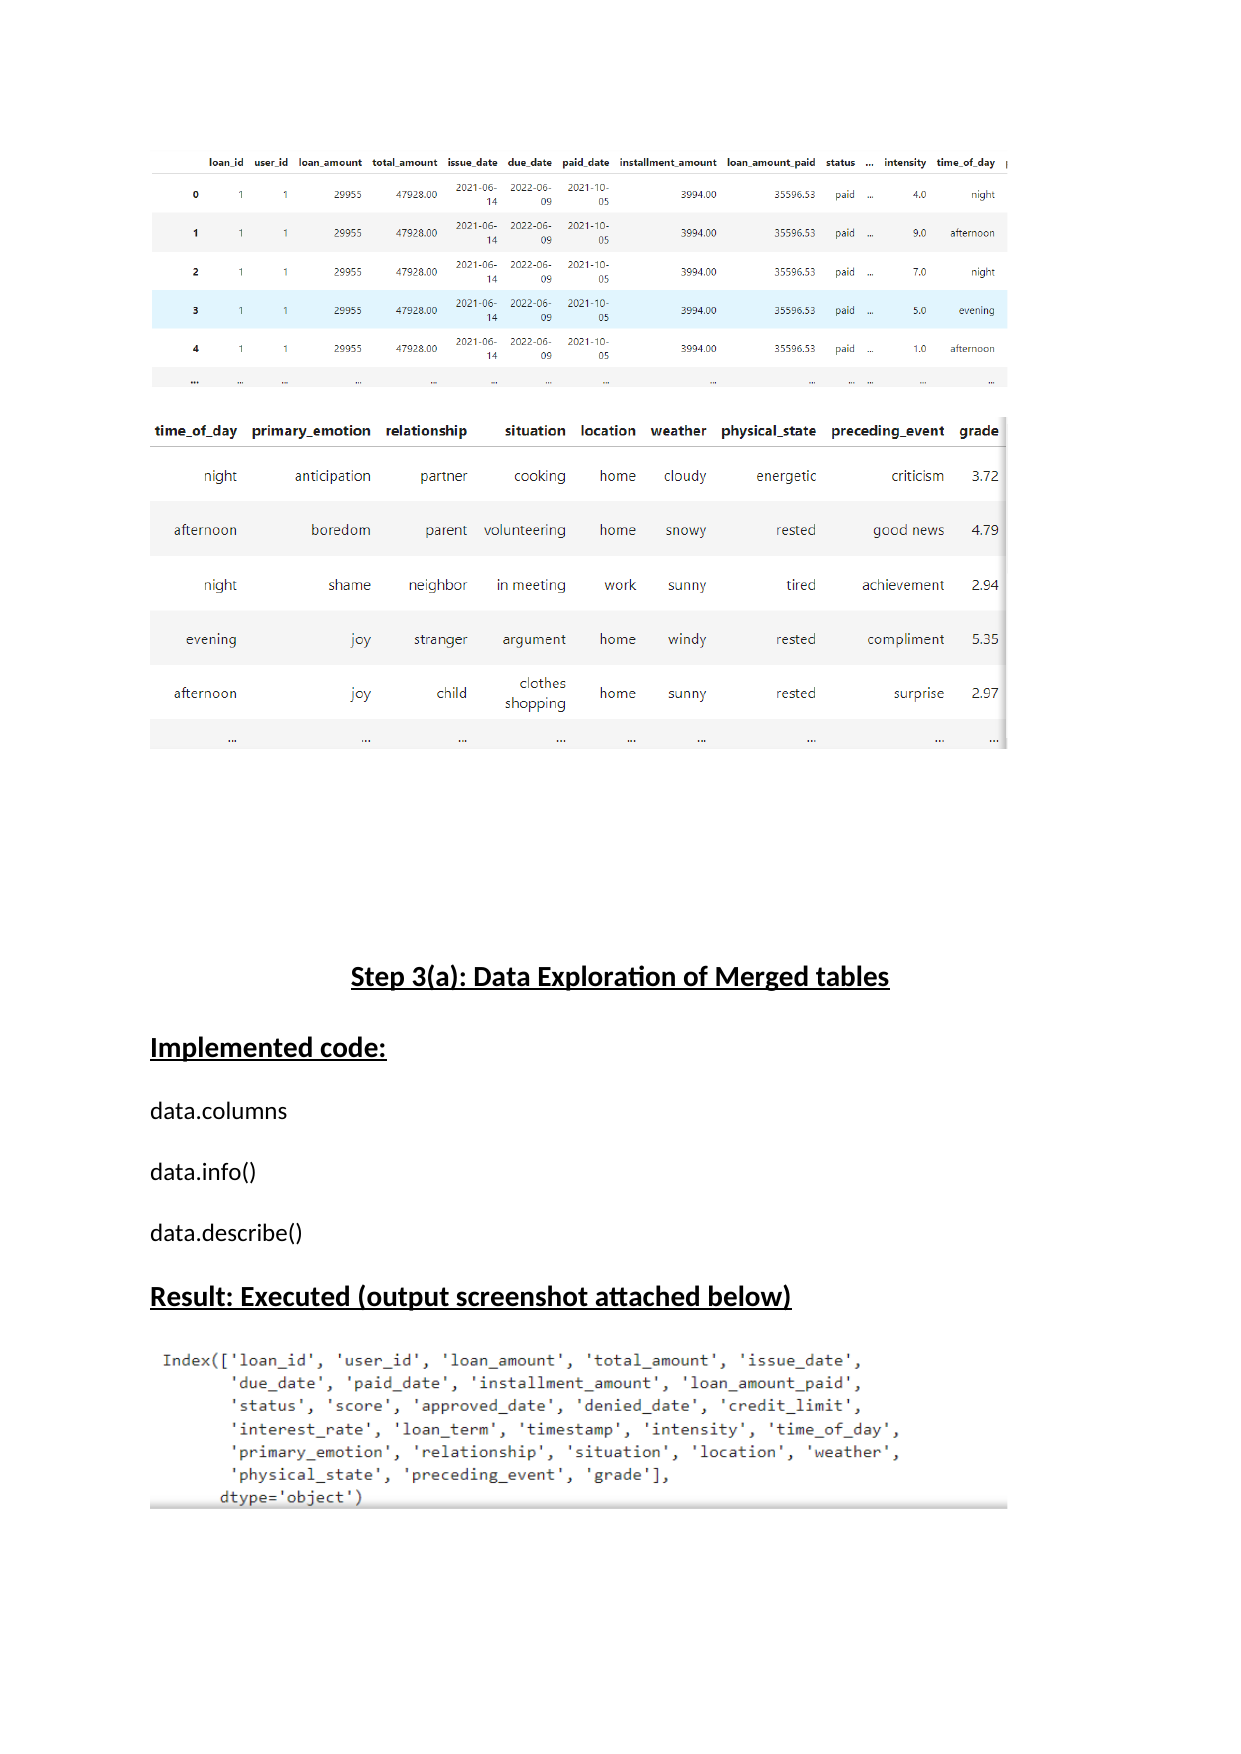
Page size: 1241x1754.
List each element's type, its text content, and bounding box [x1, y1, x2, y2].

text data.columns [150, 1095, 1090, 1126]
text data.describe() [150, 1217, 1090, 1248]
text Implemented code: [150, 1029, 1090, 1064]
text data.info() [150, 1156, 1090, 1187]
picture [150, 1344, 1008, 1510]
text Step 3(a): Data Exploration of Merged tables [150, 958, 1090, 993]
picture [150, 150, 1008, 387]
text Result: Executed (output screenshot attached below) [150, 1278, 1090, 1314]
picture [150, 417, 1008, 749]
